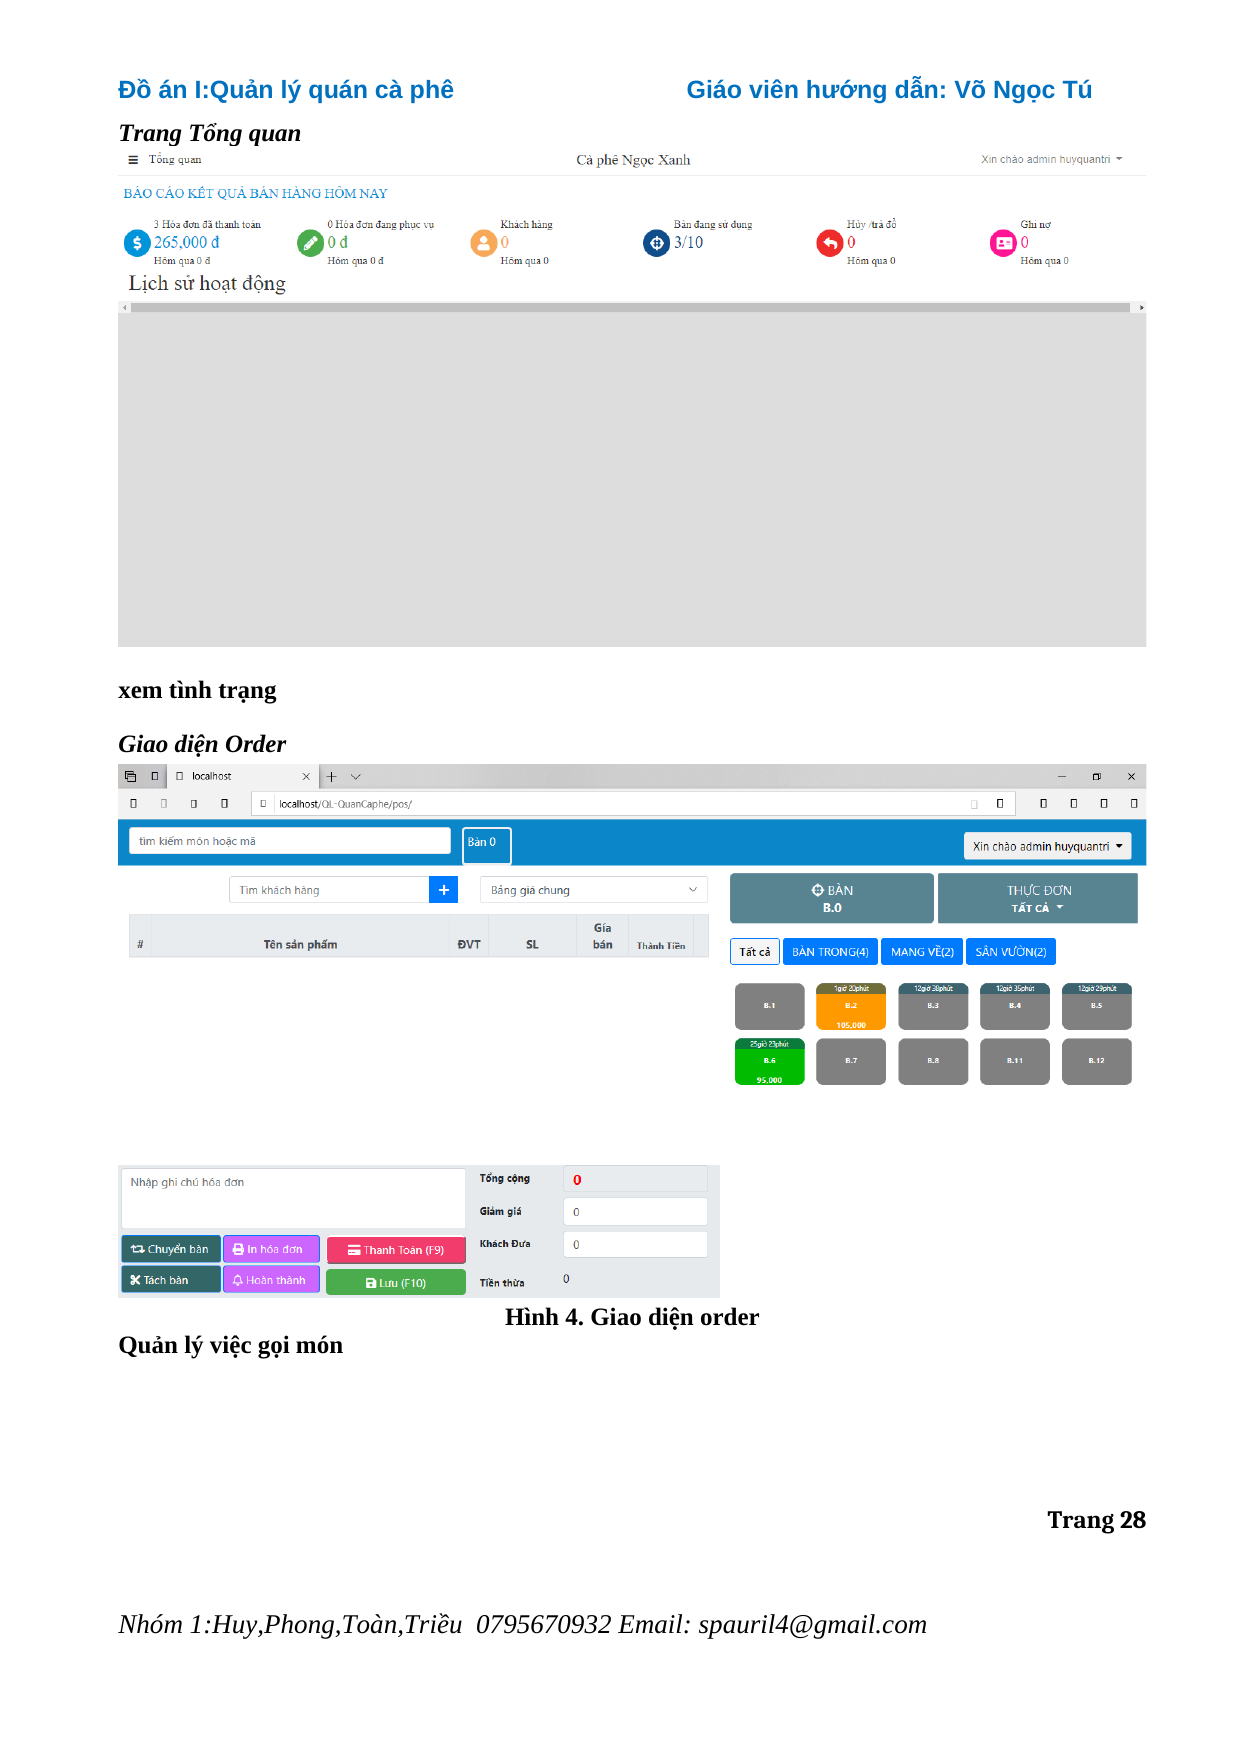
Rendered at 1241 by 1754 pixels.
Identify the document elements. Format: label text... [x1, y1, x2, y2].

picture [965, 833, 1131, 859]
picture [130, 828, 450, 853]
text Quản lý việc gọi món [118, 1331, 1146, 1359]
text Trang Tổng quan [118, 118, 1146, 146]
picture [118, 764, 1147, 819]
subtitle Giao diện Order [118, 729, 1146, 758]
picture [118, 863, 1147, 1302]
text Hình 4. Giao diện order [118, 1302, 1146, 1331]
text xem tình trạng [118, 676, 1146, 704]
picture [118, 146, 1147, 647]
